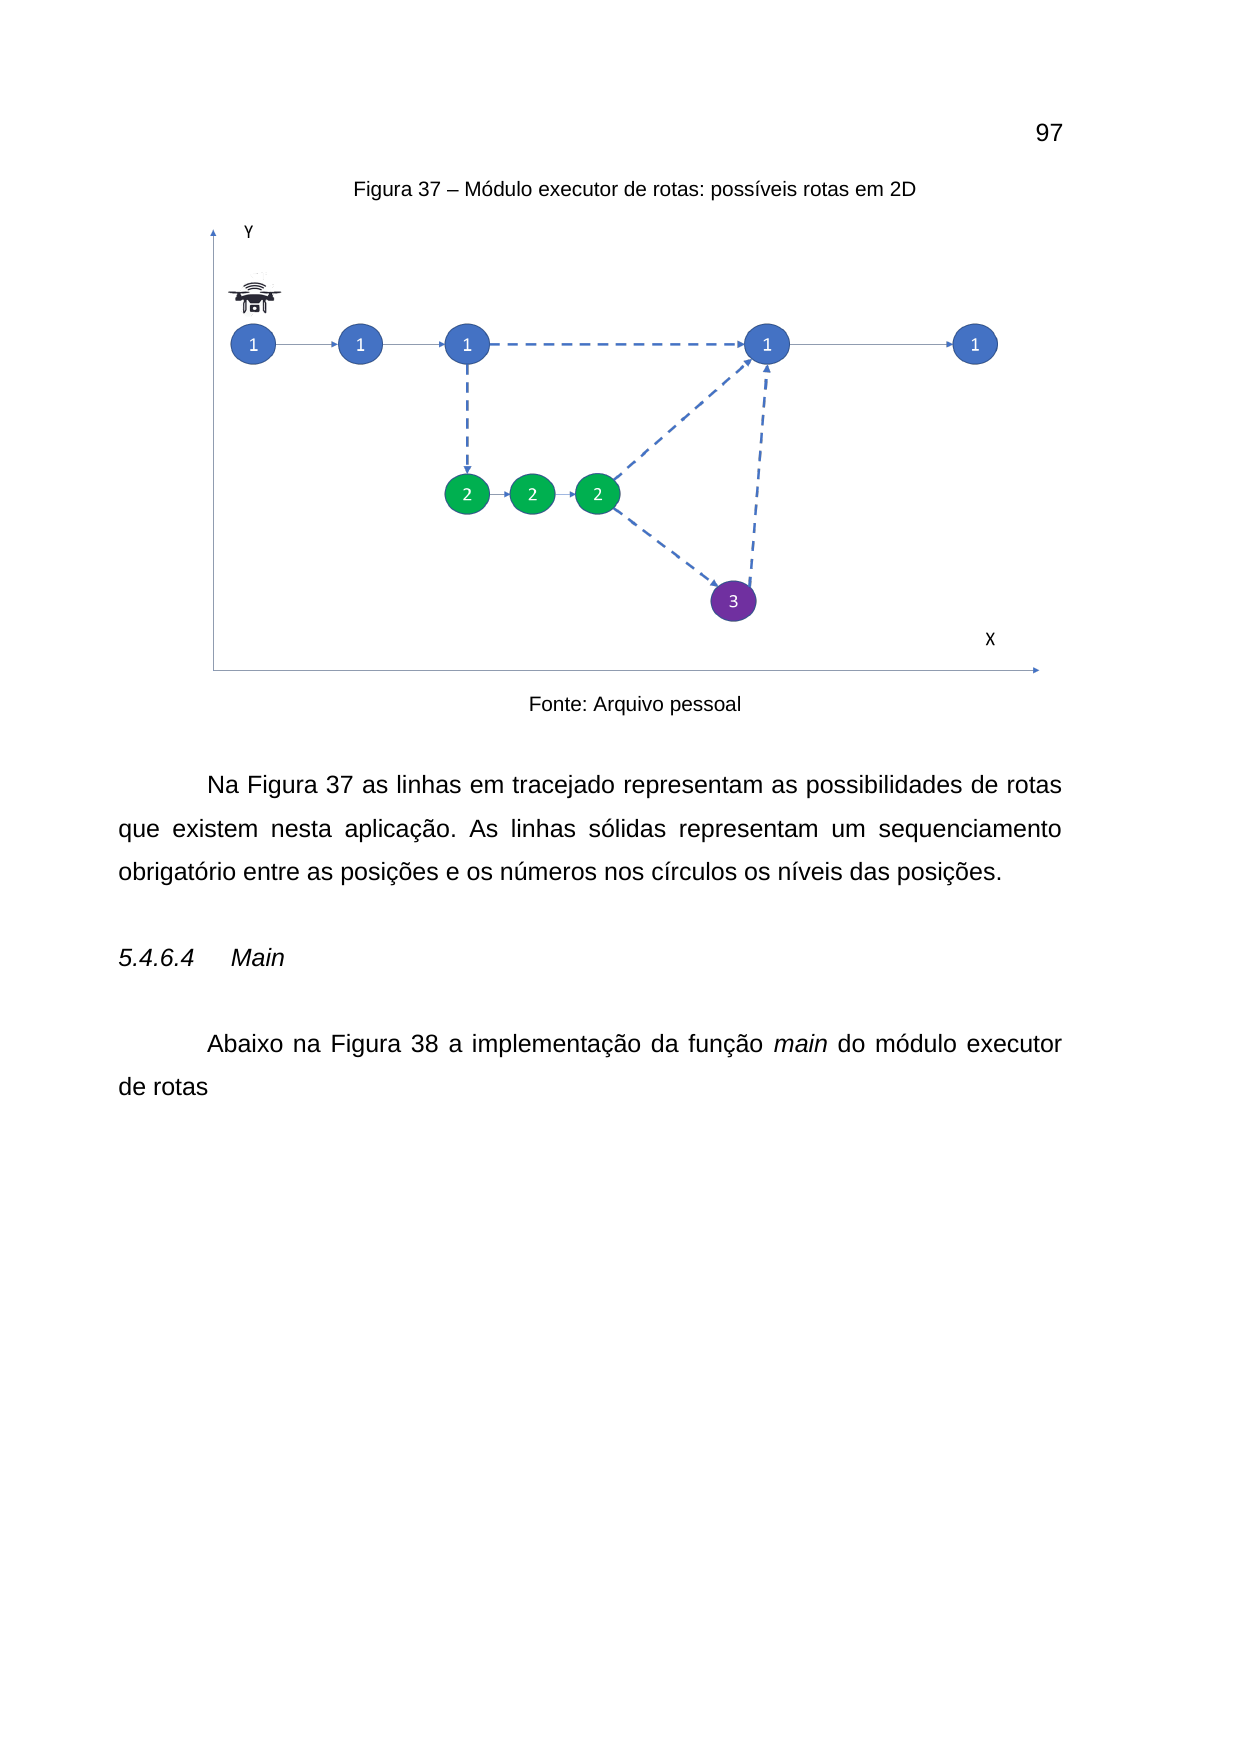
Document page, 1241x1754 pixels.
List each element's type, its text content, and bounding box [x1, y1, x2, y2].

subtitle Main [118, 943, 1063, 972]
text Figura 37 – Módulo executor de rotas: possíveis rotas em 2D [118, 177, 1063, 201]
text Abaixo na Figura 38 a implementação da função main do módulo executor de rotas [118, 1029, 1063, 1101]
text Na Figura 37 as linhas em tracejado representam as possibilidades de rotas que existem nesta aplicação. As linhas sólidas representam um sequenciamento obrigatório entre as posições e os números nos círculos os níveis das posições. [118, 771, 1063, 886]
text Fonte: Arquivo pessoal [118, 691, 1063, 715]
picture [206, 213, 1046, 677]
